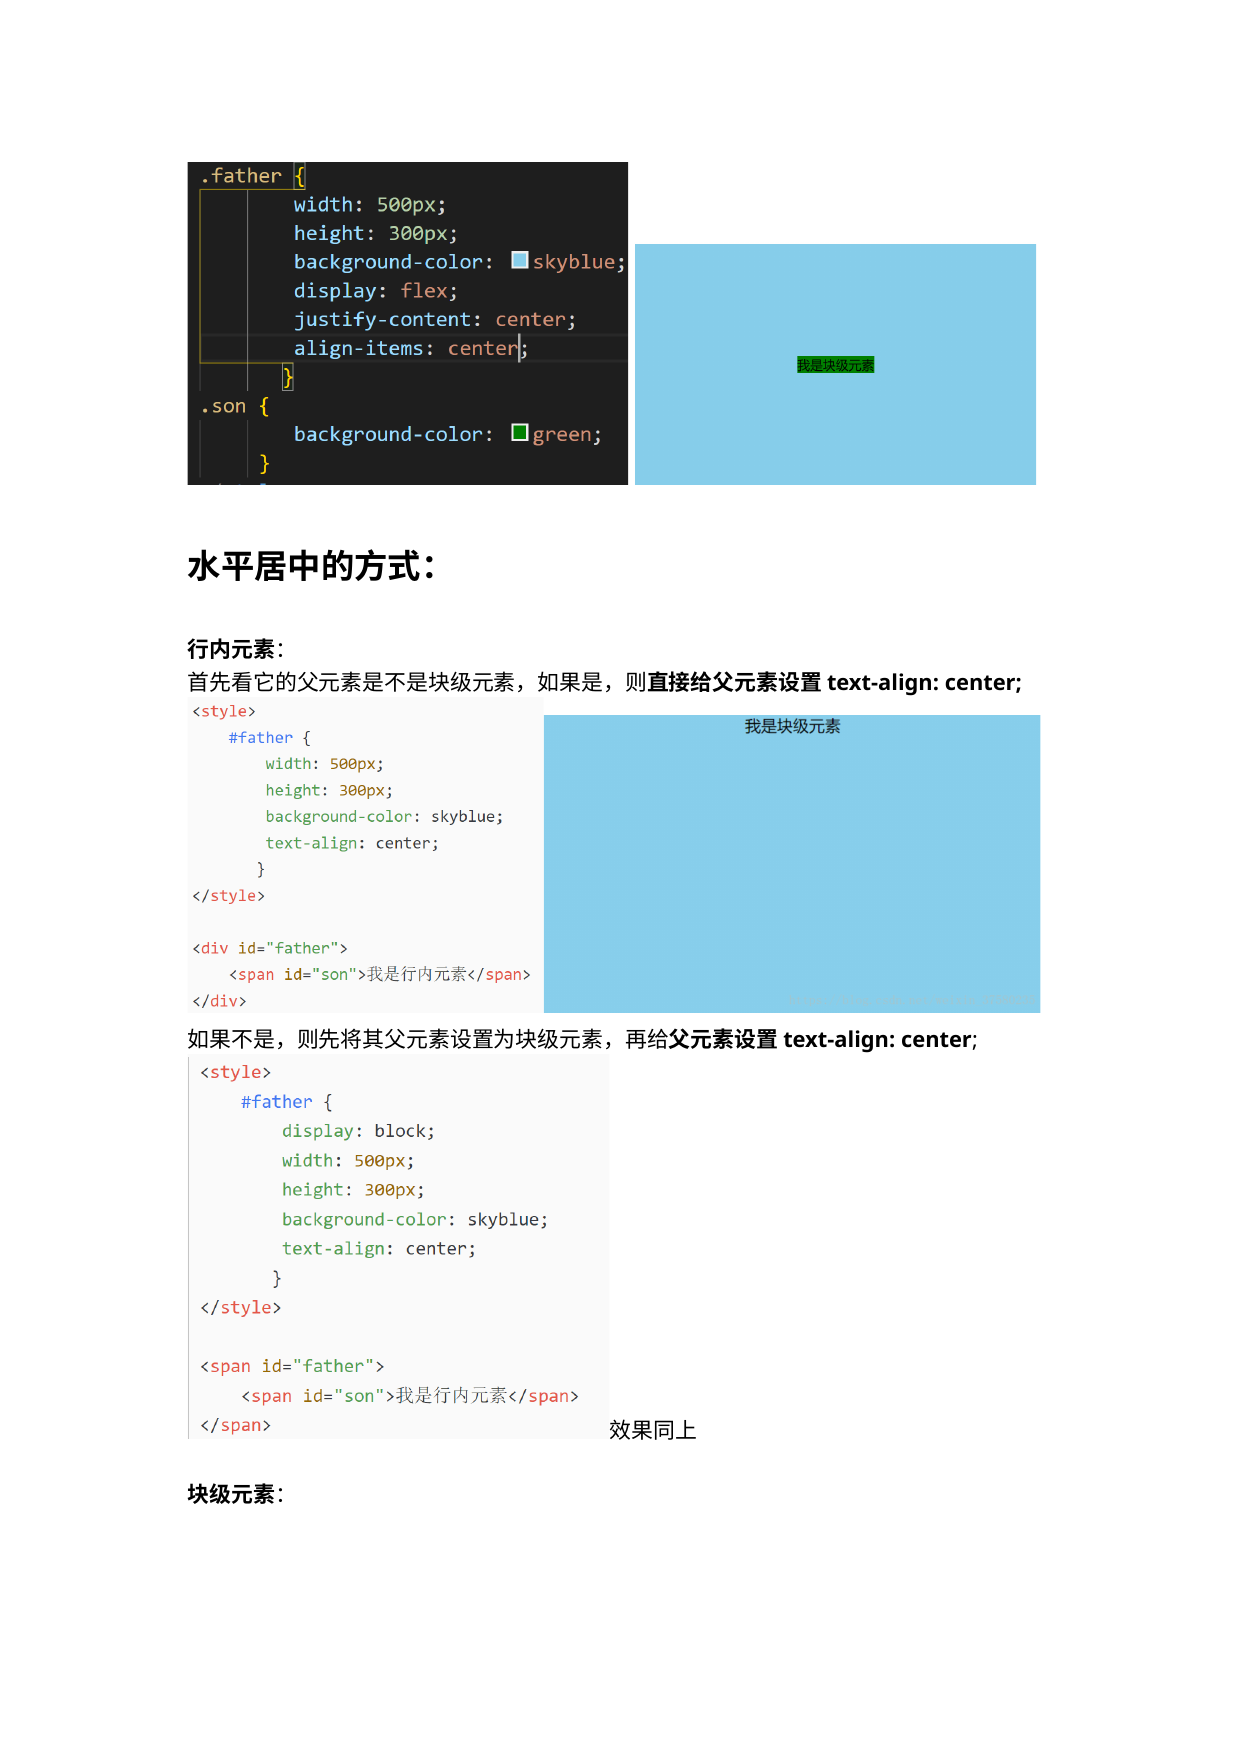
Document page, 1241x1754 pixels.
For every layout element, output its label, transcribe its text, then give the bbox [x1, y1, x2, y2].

text 首先看它的父元素是不是块级元素，如果是，则直接给父元素设置 text-align: center; [187, 664, 1053, 697]
picture [187, 1054, 610, 1439]
picture [633, 242, 1037, 485]
picture [187, 162, 629, 485]
text 如果不是，则先将其父元素设置为块级元素，再给父元素设置 text-align: center; [187, 1022, 1053, 1054]
text 块级元素： [187, 1477, 1053, 1509]
text 行内元素： [187, 632, 1053, 664]
subtitle 水平居中的方式： [187, 532, 1053, 597]
picture [187, 697, 1041, 1013]
